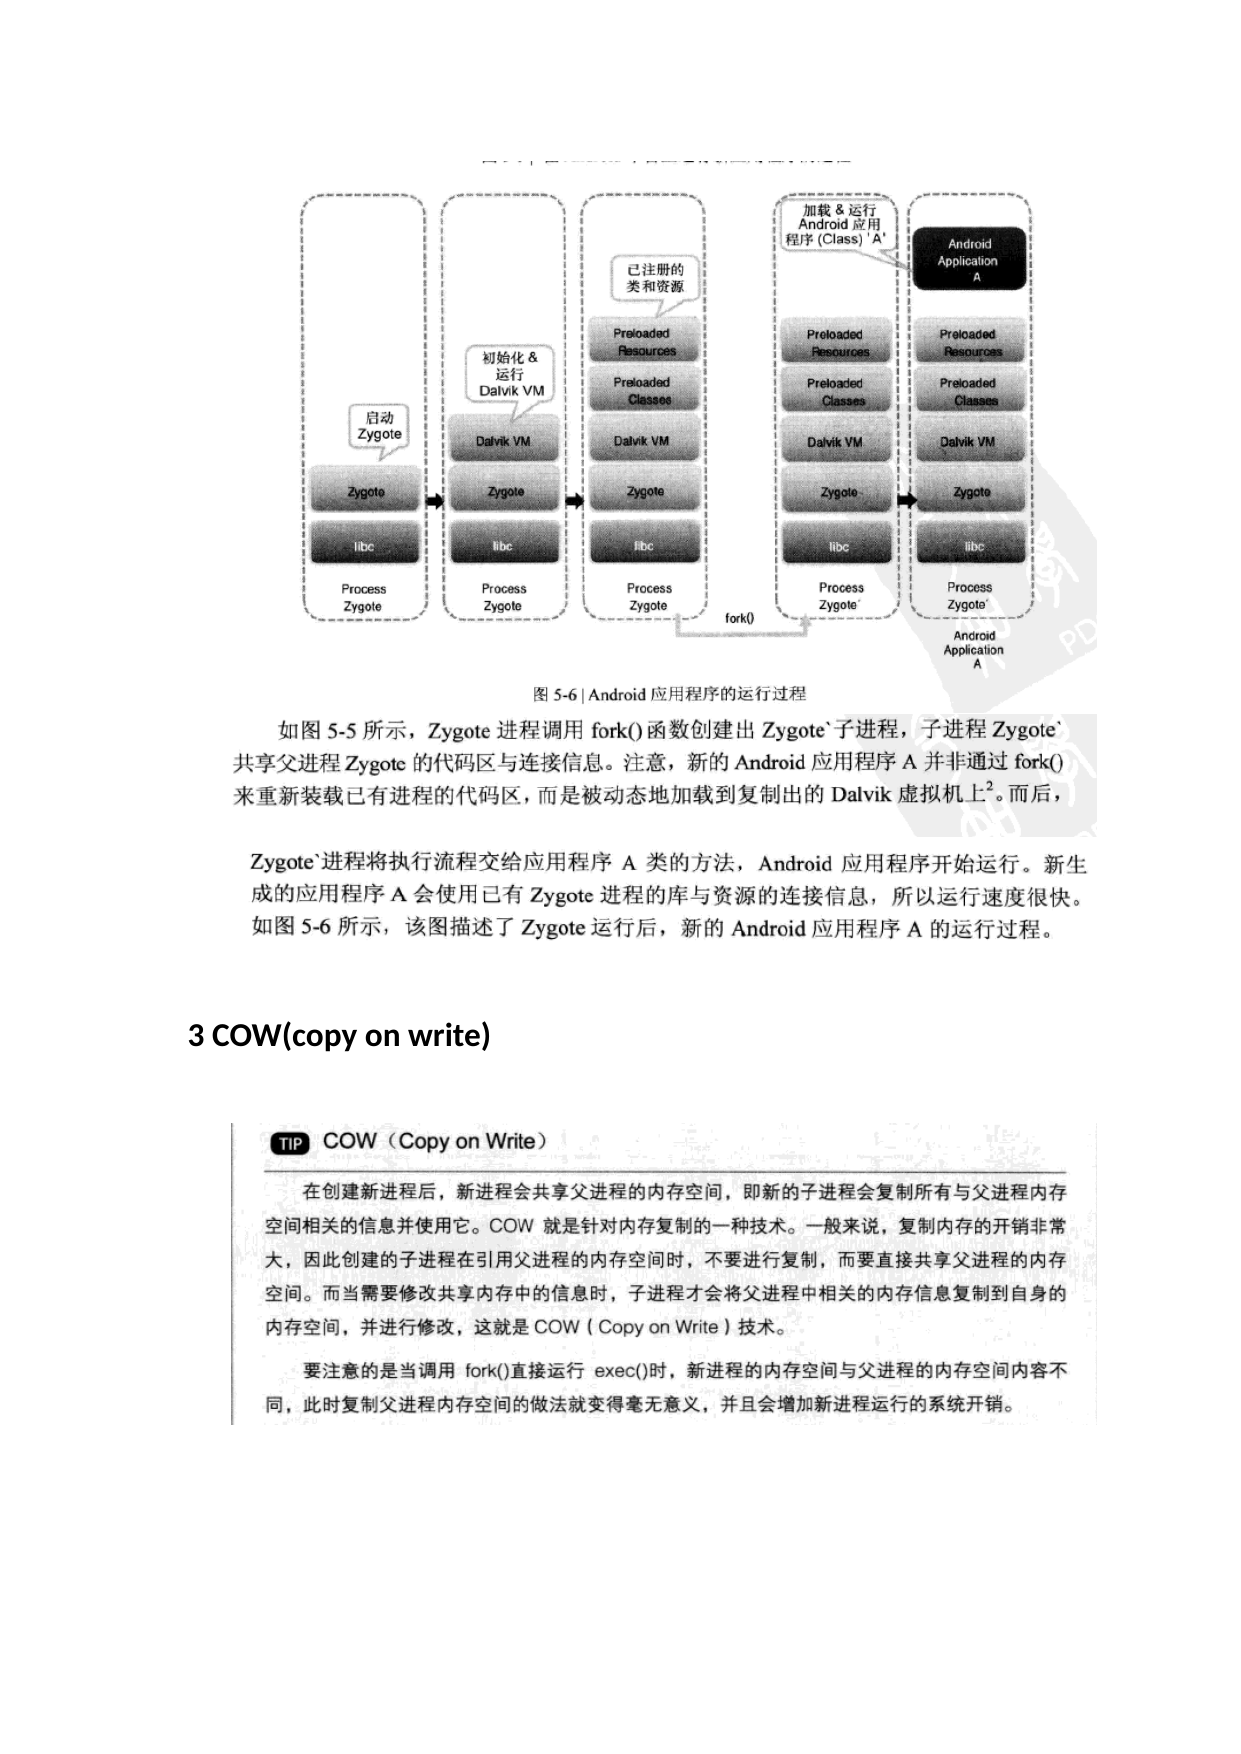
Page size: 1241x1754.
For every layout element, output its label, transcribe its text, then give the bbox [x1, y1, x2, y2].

picture [231, 844, 1097, 945]
picture [231, 161, 1097, 713]
picture [231, 714, 1097, 837]
picture [231, 1123, 1097, 1425]
subtitle 3 COW(copy on write) [187, 1002, 1053, 1067]
